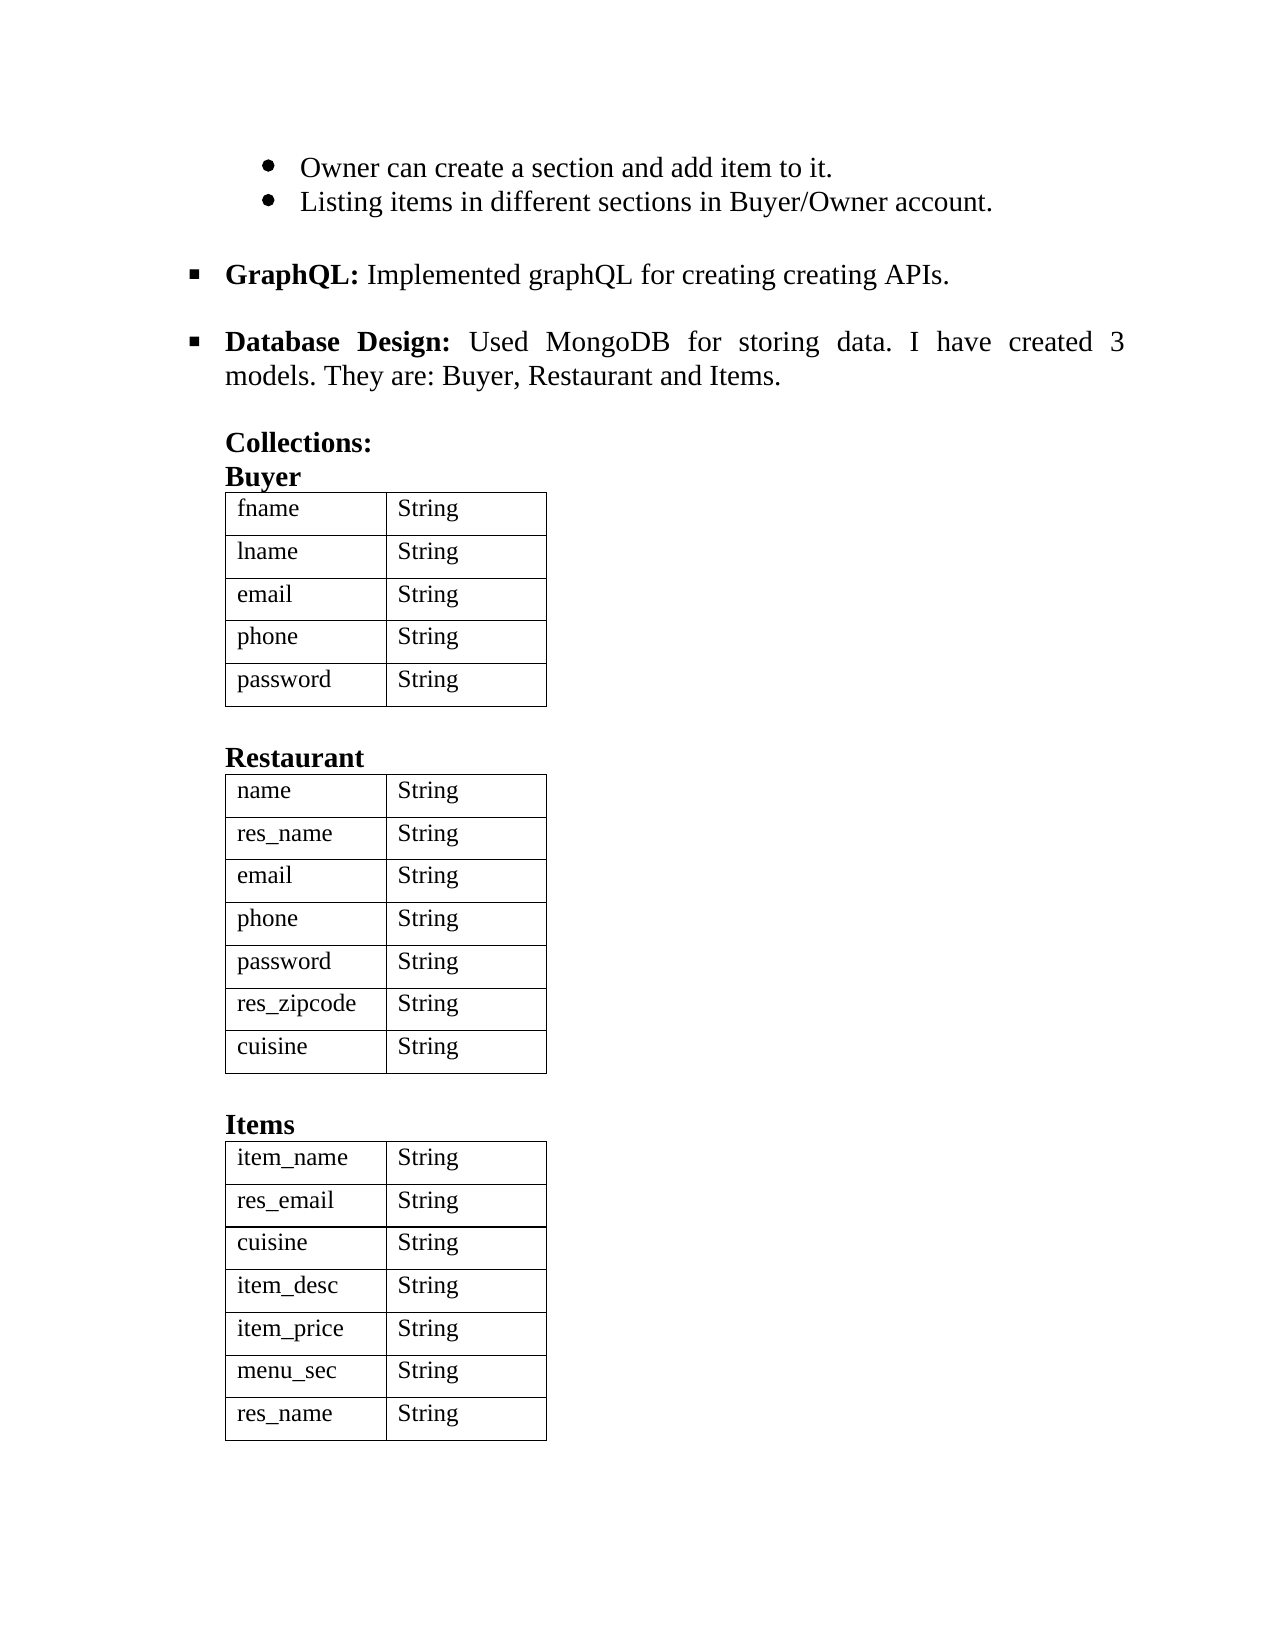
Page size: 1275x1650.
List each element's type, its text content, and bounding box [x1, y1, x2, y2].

table_cell String [387, 946, 546, 987]
table_cell item_desc [226, 1270, 386, 1312]
table_header String [387, 1142, 546, 1184]
table_cell password [226, 946, 386, 987]
table_cell String [387, 536, 546, 578]
table_cell cuisine [226, 1228, 386, 1269]
table_cell String [387, 860, 546, 902]
table_cell String [387, 1031, 546, 1073]
list Database Design: Used MongoDB for storing data. I have created 3 models. They are: Buyer, Restaurant and Items. [187, 324, 1125, 392]
table_cell String [387, 1270, 546, 1312]
list GraphQL: Implemented graphQL for creating creating APIs. [187, 257, 1125, 291]
table_cell res_name [226, 818, 386, 859]
table_cell menu_sec [226, 1356, 386, 1397]
table_cell String [387, 664, 546, 706]
table_cell String [387, 1398, 546, 1440]
table_cell item_price [226, 1313, 386, 1354]
table_cell String [387, 1228, 546, 1269]
table_cell String [387, 818, 546, 859]
table_cell String [387, 989, 546, 1030]
table_cell res_zipcode [226, 989, 386, 1030]
list Listing items in different sections in Buyer/Owner account. [262, 184, 1125, 219]
table_header String [387, 493, 546, 535]
table_cell String [387, 1185, 546, 1226]
table_cell res_email [226, 1185, 386, 1226]
table_cell email [226, 860, 386, 902]
table_cell String [387, 621, 546, 663]
table_cell String [387, 1313, 546, 1354]
table_cell phone [226, 903, 386, 945]
table_header item_name [226, 1142, 386, 1184]
table_cell password [226, 664, 386, 706]
list Restaurant [225, 740, 1125, 774]
table_cell lname [226, 536, 386, 578]
table_header name [226, 775, 386, 817]
table_cell String [387, 579, 546, 620]
table_cell cuisine [226, 1031, 386, 1073]
table_cell email [226, 579, 386, 620]
list Collections: [225, 425, 1125, 459]
table_header fname [226, 493, 386, 535]
table_cell String [387, 1356, 546, 1397]
list Items [225, 1107, 1125, 1141]
list Buyer [225, 459, 1125, 492]
table_cell res_name [226, 1398, 386, 1440]
list Owner can create a section and add item to it. [262, 150, 1125, 184]
table_cell phone [226, 621, 386, 663]
table_cell String [387, 903, 546, 945]
table_header String [387, 775, 546, 817]
